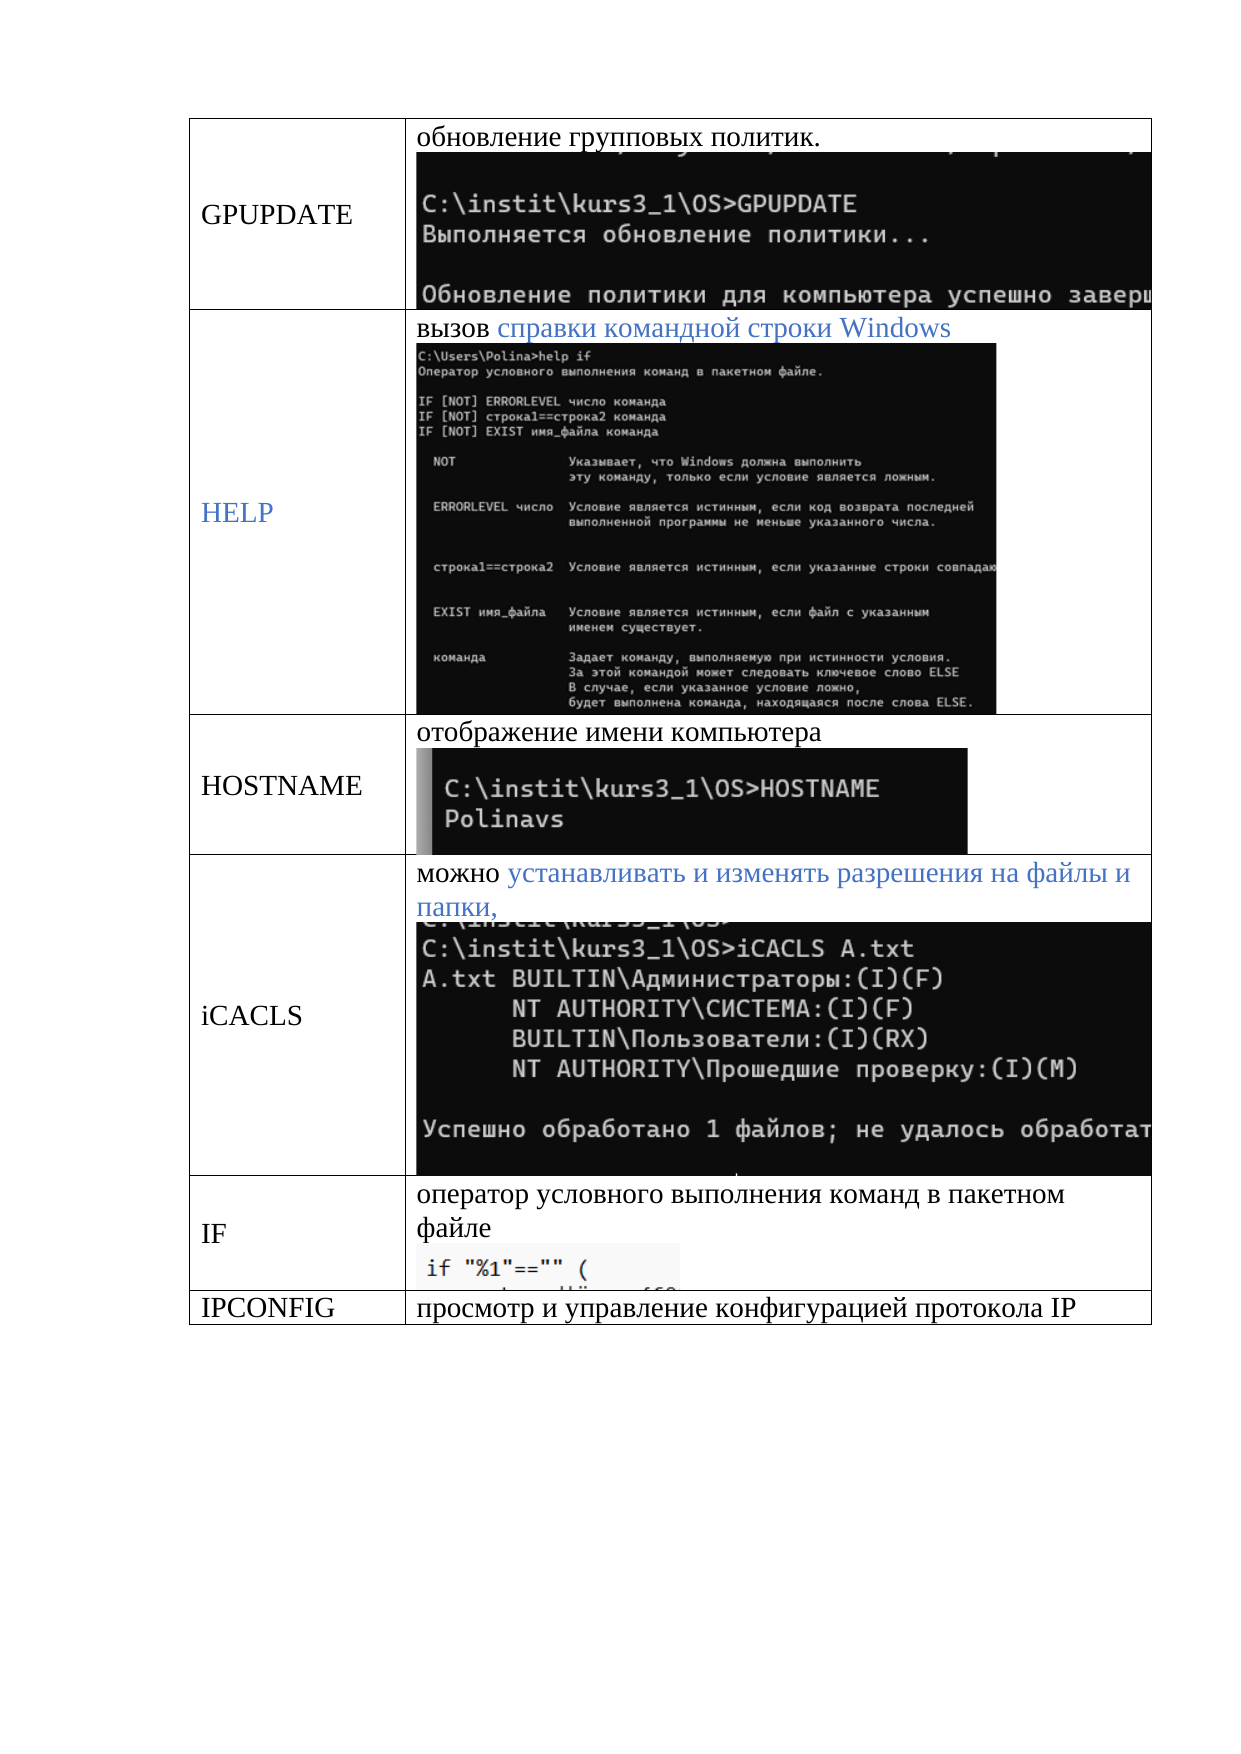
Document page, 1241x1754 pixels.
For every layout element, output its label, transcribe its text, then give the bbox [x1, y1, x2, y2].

table_cell IF [190, 1176, 405, 1289]
table_cell HELP [190, 310, 405, 713]
table_cell IPCONFIG [190, 1291, 405, 1324]
table_cell отображение имени компьютера [406, 715, 1151, 854]
table_cell GPUPDATE [190, 119, 405, 309]
picture [416, 748, 968, 855]
picture [416, 1243, 681, 1290]
picture [416, 922, 1152, 1176]
picture [416, 152, 1152, 309]
table_cell HOSTNAME [190, 715, 405, 854]
table_cell оператор условного выполнения команд в пакетном файле [406, 1176, 1151, 1289]
table_cell можно устанавливать и изменять разрешения на файлы и папки, [406, 855, 1151, 1175]
table_cell просмотр и управление конфигурацией протокола IP [406, 1291, 1151, 1324]
table_cell iCACLS [190, 855, 405, 1175]
table_cell вызов справки командной строки Windows [406, 310, 1151, 713]
table_cell обновление групповых политик. [406, 119, 1151, 309]
picture [416, 343, 997, 714]
